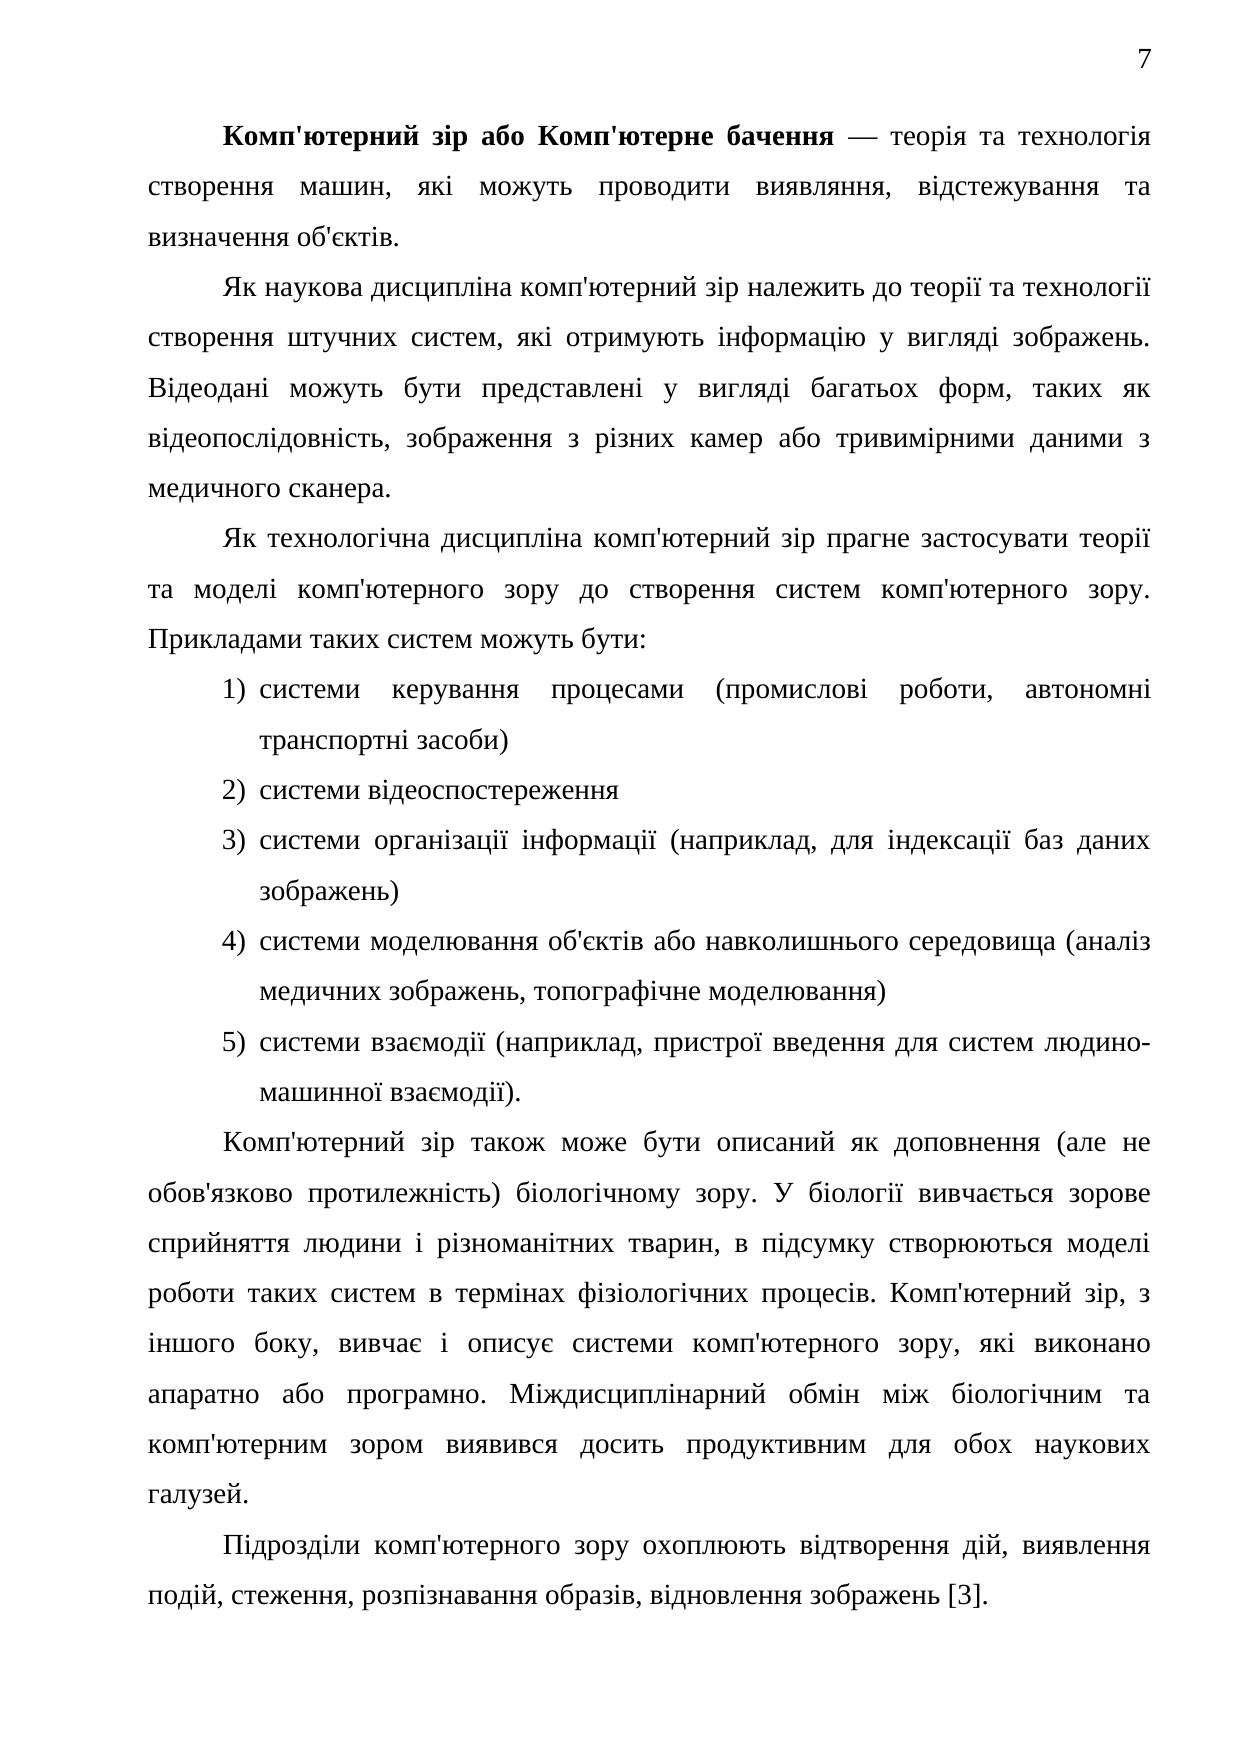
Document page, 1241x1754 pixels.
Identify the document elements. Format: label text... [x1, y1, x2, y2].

list системи відеоспостереження [222, 772, 1152, 806]
text Як технологічна дисципліна комп'ютерний зір прагне застосувати теорії та моделі комп'ютерного зору до створення систем комп'ютерного зору. Прикладами таких систем можуть бути: [148, 521, 1152, 655]
list системи керування процесами (промислові роботи, автономні транспортні засоби) [222, 672, 1152, 755]
list системи організації інформації (наприклад, для індексації баз даних зображень) [222, 822, 1152, 906]
text Підрозділи комп'ютерного зору охоплюють відтворення дій, виявлення подій, стеження, розпізнавання образів, відновлення зображень [3]. [148, 1527, 1152, 1611]
text Як наукова дисципліна комп'ютерний зір належить до теорії та технології створення штучних систем, які отримують інформацію у вигляді зображень. Відеодані можуть бути представлені у вигляді багатьох форм, таких як відеопослідовність, зображення з різних камер або тривимірними даними з медичного сканера. [148, 269, 1152, 504]
list системи моделювання об'єктів або навколишнього середовища (аналіз медичних зображень, топографічне моделювання) [222, 923, 1152, 1007]
list системи взаємодії (наприклад, пристрої введення для систем людино-машинної взаємодії). [222, 1024, 1152, 1108]
text Комп'ютерний зір також може бути описаний як доповнення (але не обов'язково протилежність) біологічному зору. У біології вивчається зорове сприйняття людини і різноманітних тварин, в підсумку створюються моделі роботи таких систем в термінах фізіологічних процесів. Комп'ютерний зір, з іншого боку, вивчає і описує системи комп'ютерного зору, які виконано апаратно або програмно. Міждисциплінарний обмін між біологічним та комп'ютерним зором виявився досить продуктивним для обох наукових галузей. [148, 1124, 1152, 1510]
text Комп'ютерний зір або Комп'ютерне бачення — теорія та технологія створення машин, які можуть проводити виявляння, відстежування та визначення об'єктів. [148, 118, 1152, 252]
